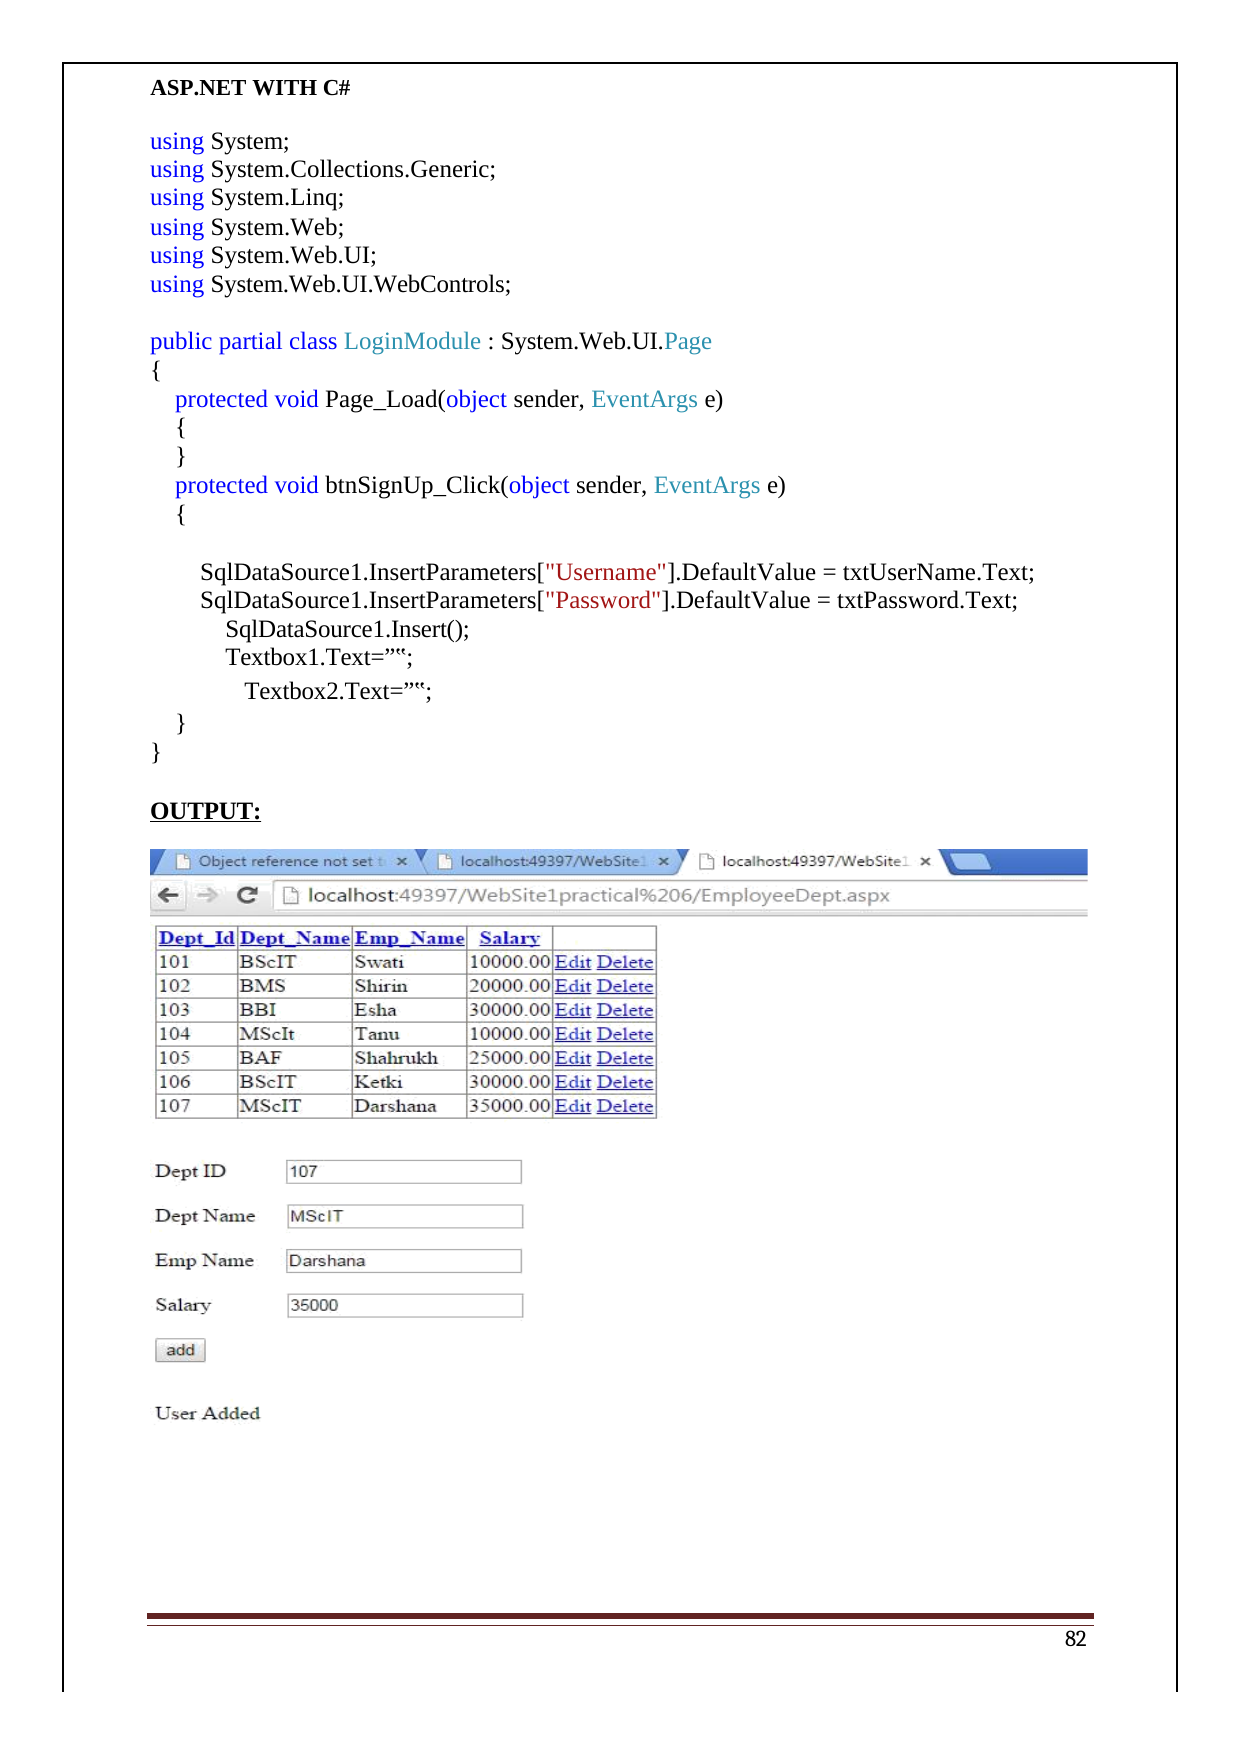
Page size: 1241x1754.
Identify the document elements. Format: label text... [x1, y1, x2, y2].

text public partial class LoginModule : System.Web.UI.Page [150, 327, 1201, 355]
text OUTPUT: [150, 796, 1201, 824]
text { [175, 499, 1201, 528]
text SqlDataSource1.InsertParameters["Username"].DefaultValue = txtUserName.Text; SqlDataSource1.InsertParameters["Password"].DefaultValue = txtPassword.Text; [200, 558, 1201, 614]
picture [150, 849, 1088, 1472]
text using System.Web.UI.WebControls; [150, 269, 1201, 298]
text protected void btnSignUp_Click(object sender, EventArgs e) [175, 470, 1201, 499]
text using System.Collections.Generic; using System.Linq; [150, 155, 498, 211]
text using System; [150, 126, 1201, 155]
text protected void Page_Load(object sender, EventArgs e) [175, 384, 1201, 413]
text using System.Web; using System.Web.UI; [150, 212, 378, 269]
text } [150, 737, 1201, 766]
text SqlDataSource1.Insert(); Textbox1.Text=”‟; [225, 614, 584, 671]
text { [150, 355, 1201, 384]
text } [175, 442, 1201, 470]
text } [175, 708, 1201, 737]
text { [175, 413, 1201, 442]
text Textbox2.Text=”‟; [244, 676, 1201, 704]
